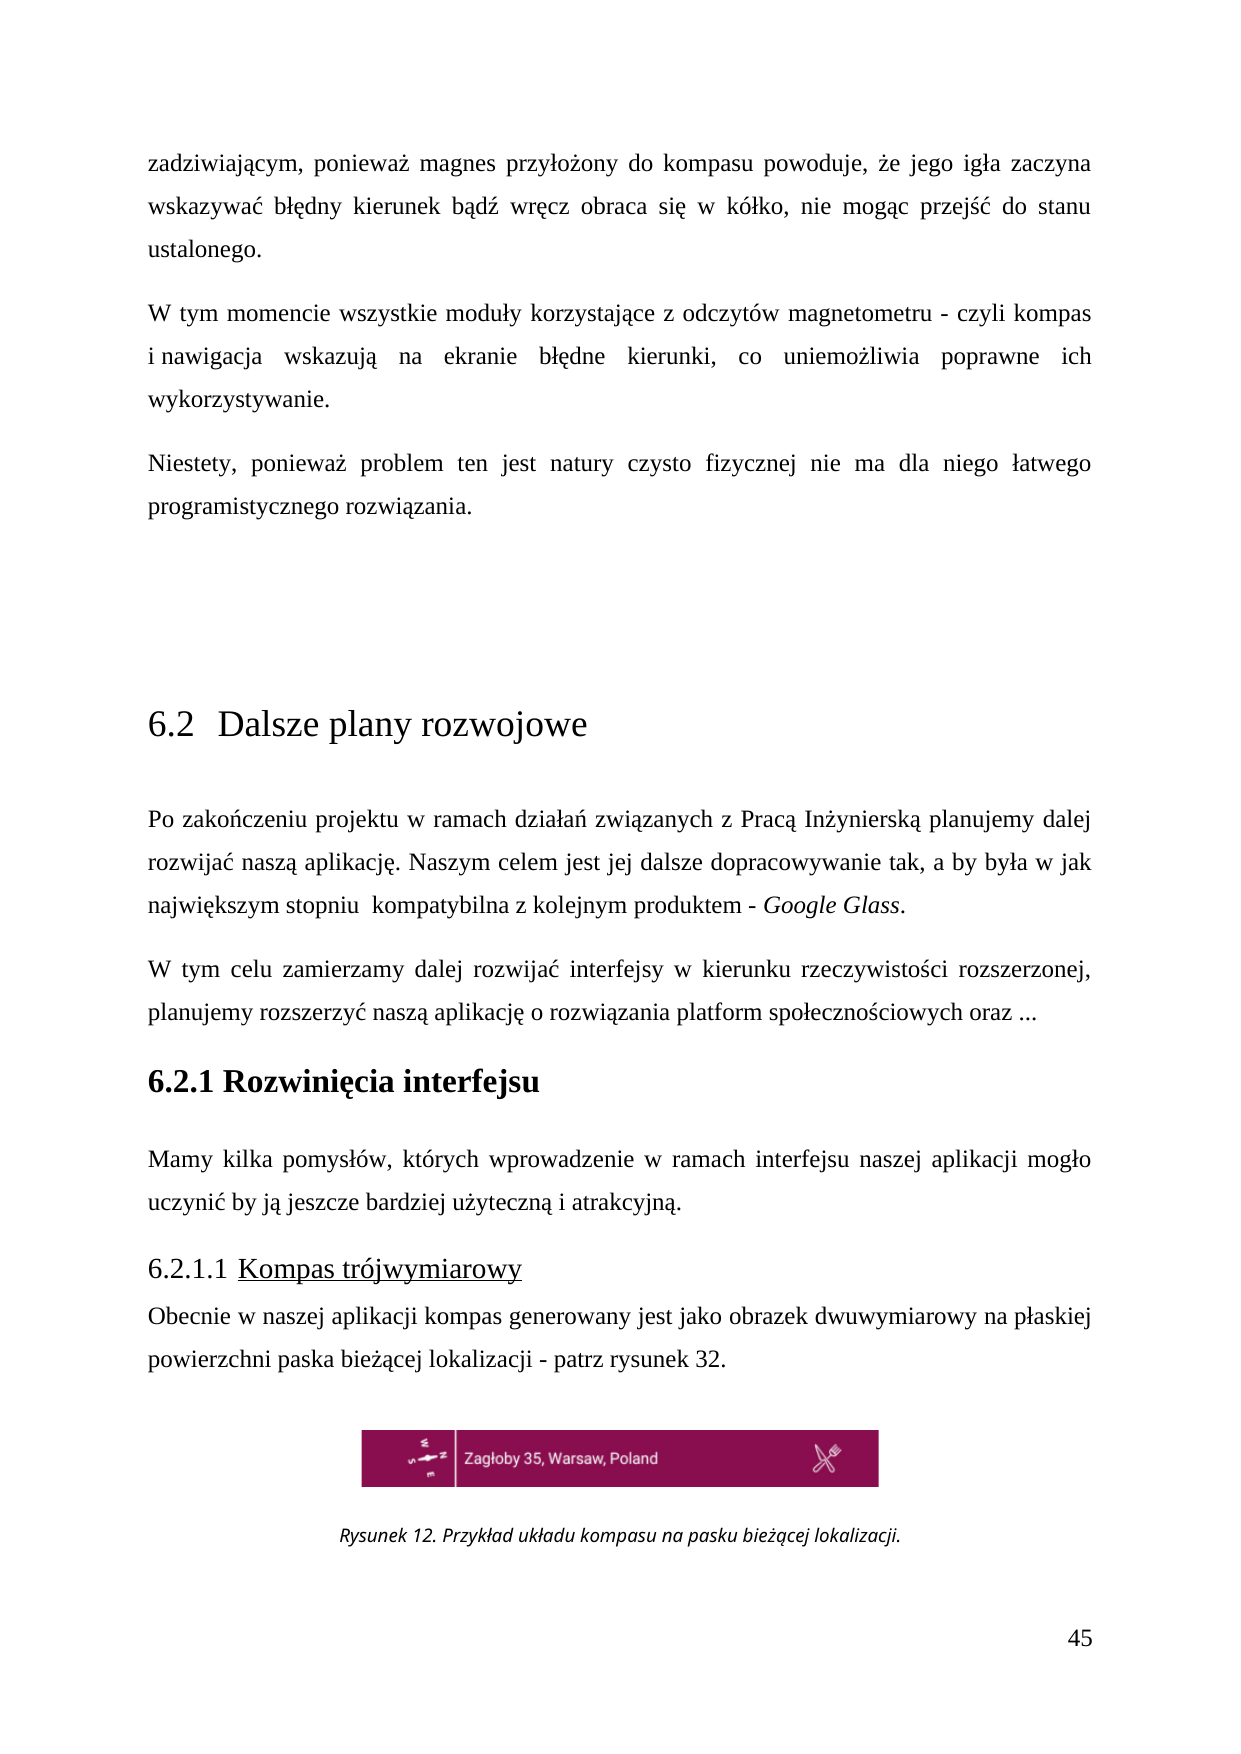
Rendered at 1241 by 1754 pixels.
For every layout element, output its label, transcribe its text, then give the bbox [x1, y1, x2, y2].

subtitle Kompas trójwymiarowy [148, 1251, 1092, 1284]
text Po zakończeniu projektu w ramach działań związanych z Pracą Inżynierską planujemy dalej rozwijać naszą aplikację. Naszym celem jest jej dalsze dopracowywanie tak, a by była w jak największym stopniu kompatybilna z kolejnym produktem - Google Glass. [148, 804, 1092, 919]
subtitle Rozwinięcia interfejsu [148, 1061, 1092, 1099]
text Niestety, ponieważ problem ten jest natury czysto fizycznej nie ma dla niego łatwego programistycznego rozwiązania. [148, 448, 1092, 520]
text Mamy kilka pomysłów, których wprowadzenie w ramach interfejsu naszej aplikacji mogło uczynić by ją jeszcze bardziej użyteczną i atrakcyjną. [148, 1144, 1092, 1216]
subtitle Dalsze plany rozwojowe [148, 702, 1092, 745]
list Obecnie w naszej aplikacji kompas generowany jest jako obrazek dwuwymiarowy na płaskiej powierzchni paska bieżącej lokalizacji - patrz rysunek 32. [148, 1301, 1092, 1373]
text W tym momencie wszystkie moduły korzystające z odczytów magnetometru - czyli kompas i nawigacja wskazują na ekranie błędne kierunki, co uniemożliwia poprawne ich wykorzystywanie. [148, 298, 1092, 413]
text W tym celu zamierzamy dalej rozwijać interfejsy w kierunku rzeczywistości rozszerzonej, planujemy rozszerzyć naszą aplikację o rozwiązania platform społecznościowych oraz ... [148, 954, 1092, 1026]
picture [361, 1430, 879, 1487]
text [148, 148, 1092, 263]
